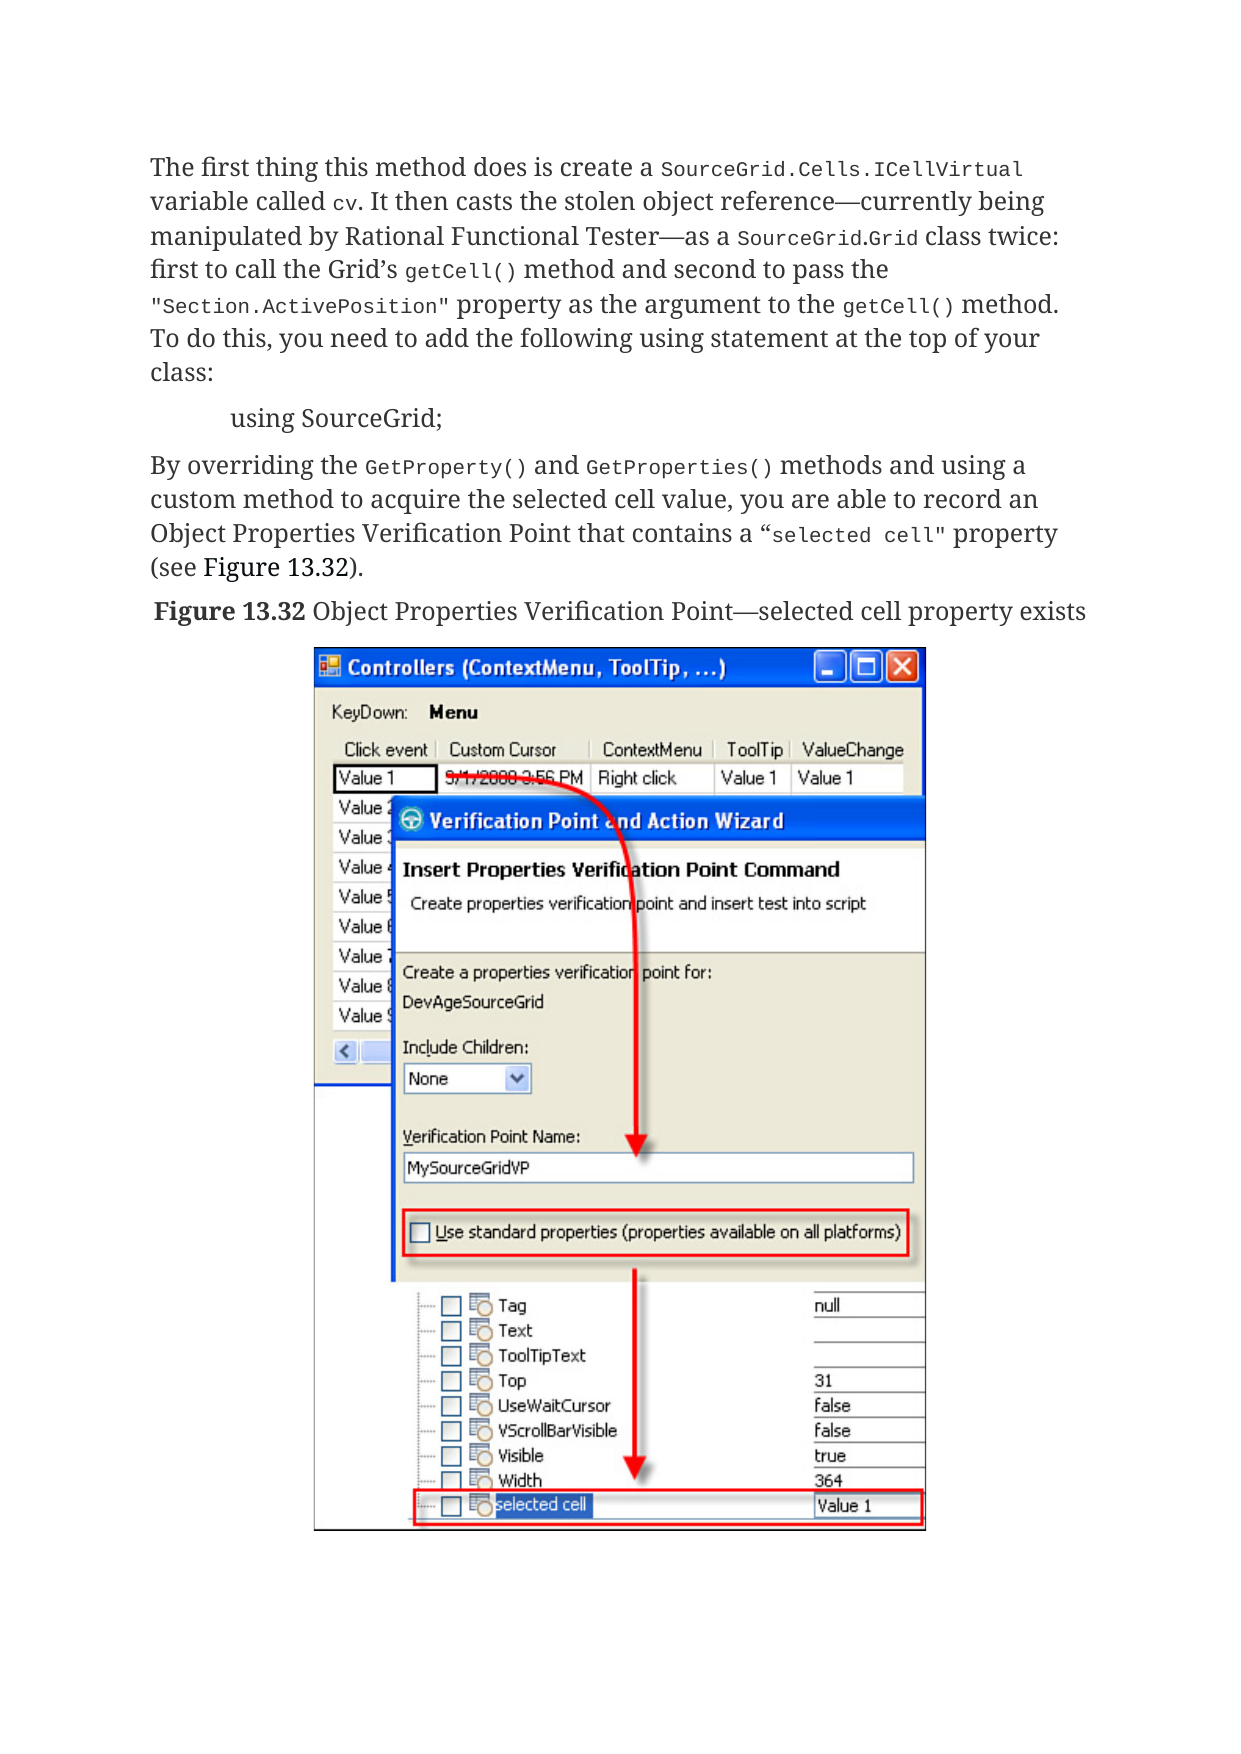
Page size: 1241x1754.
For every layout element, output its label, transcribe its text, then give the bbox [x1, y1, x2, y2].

picture [313, 647, 927, 1531]
text By overriding the GetProperty() and GetProperties() methods and using a custom method to acquire the selected cell value, you are able to record an Object Properties Verification Point that contains a “selected cell" property (see Figure 13.32). [150, 447, 1090, 584]
text The first thing this method does is create a SourceGrid.Cells.ICellVirtual variable called cv. It then casts the stolen object reference—currently being manipulated by Rational Functional Tester—as a SourceGrid.Grid class twice: first to call the Grid’s getCell() method and second to pass the "Section.ActivePosition" property as the argument to the getCell() method. To do this, you need to add the following using statement at the top of your class: [150, 150, 1090, 388]
text Figure 13.32 Object Properties Verification Point—selected cell property exists [150, 594, 1090, 628]
text using SourceGrid; [230, 401, 1090, 435]
